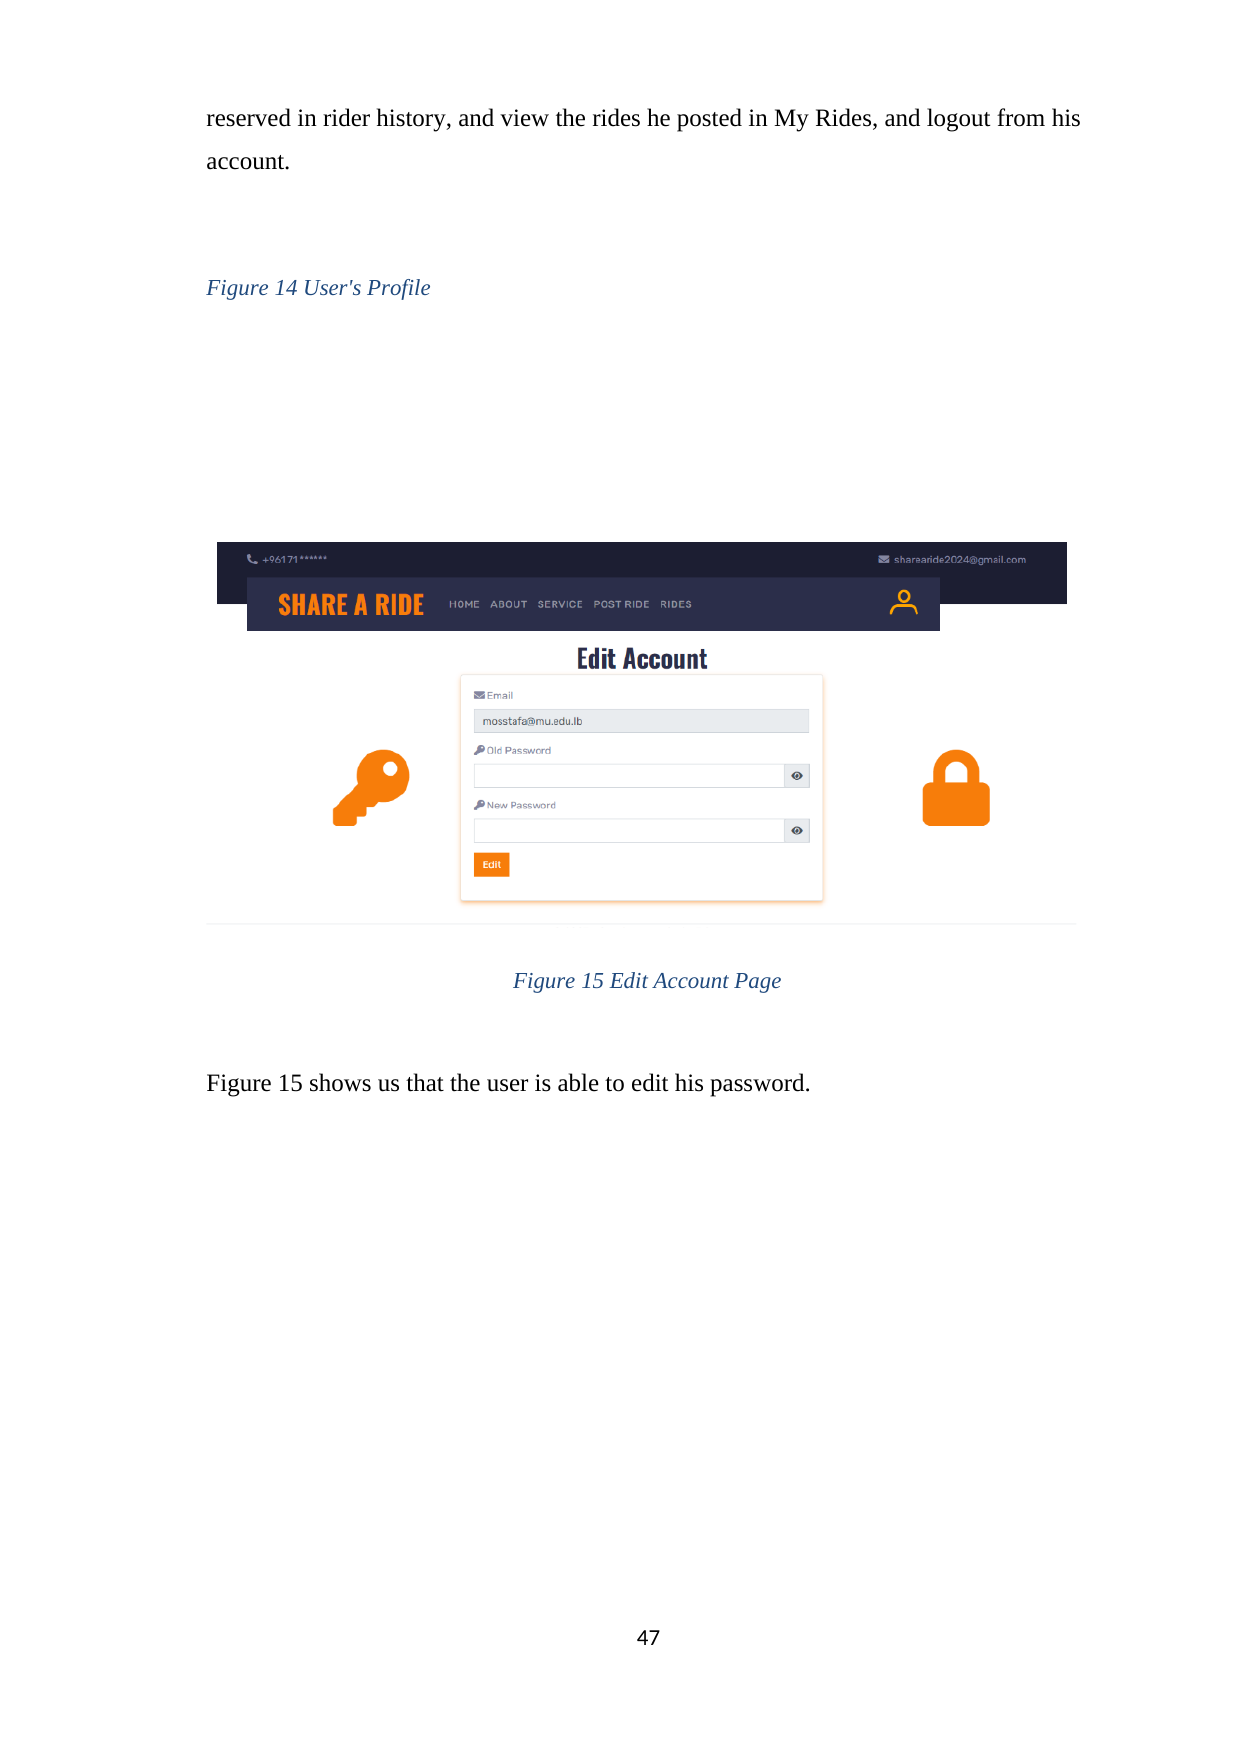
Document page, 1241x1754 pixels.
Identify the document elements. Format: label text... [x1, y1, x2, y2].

text Figure 14 User's Profile [206, 274, 1090, 301]
text Figure 15 shows us that the user is able to edit his password. [206, 1068, 1090, 1096]
text Figure 15 Edit Account Page [206, 967, 1090, 994]
picture [206, 541, 1077, 928]
